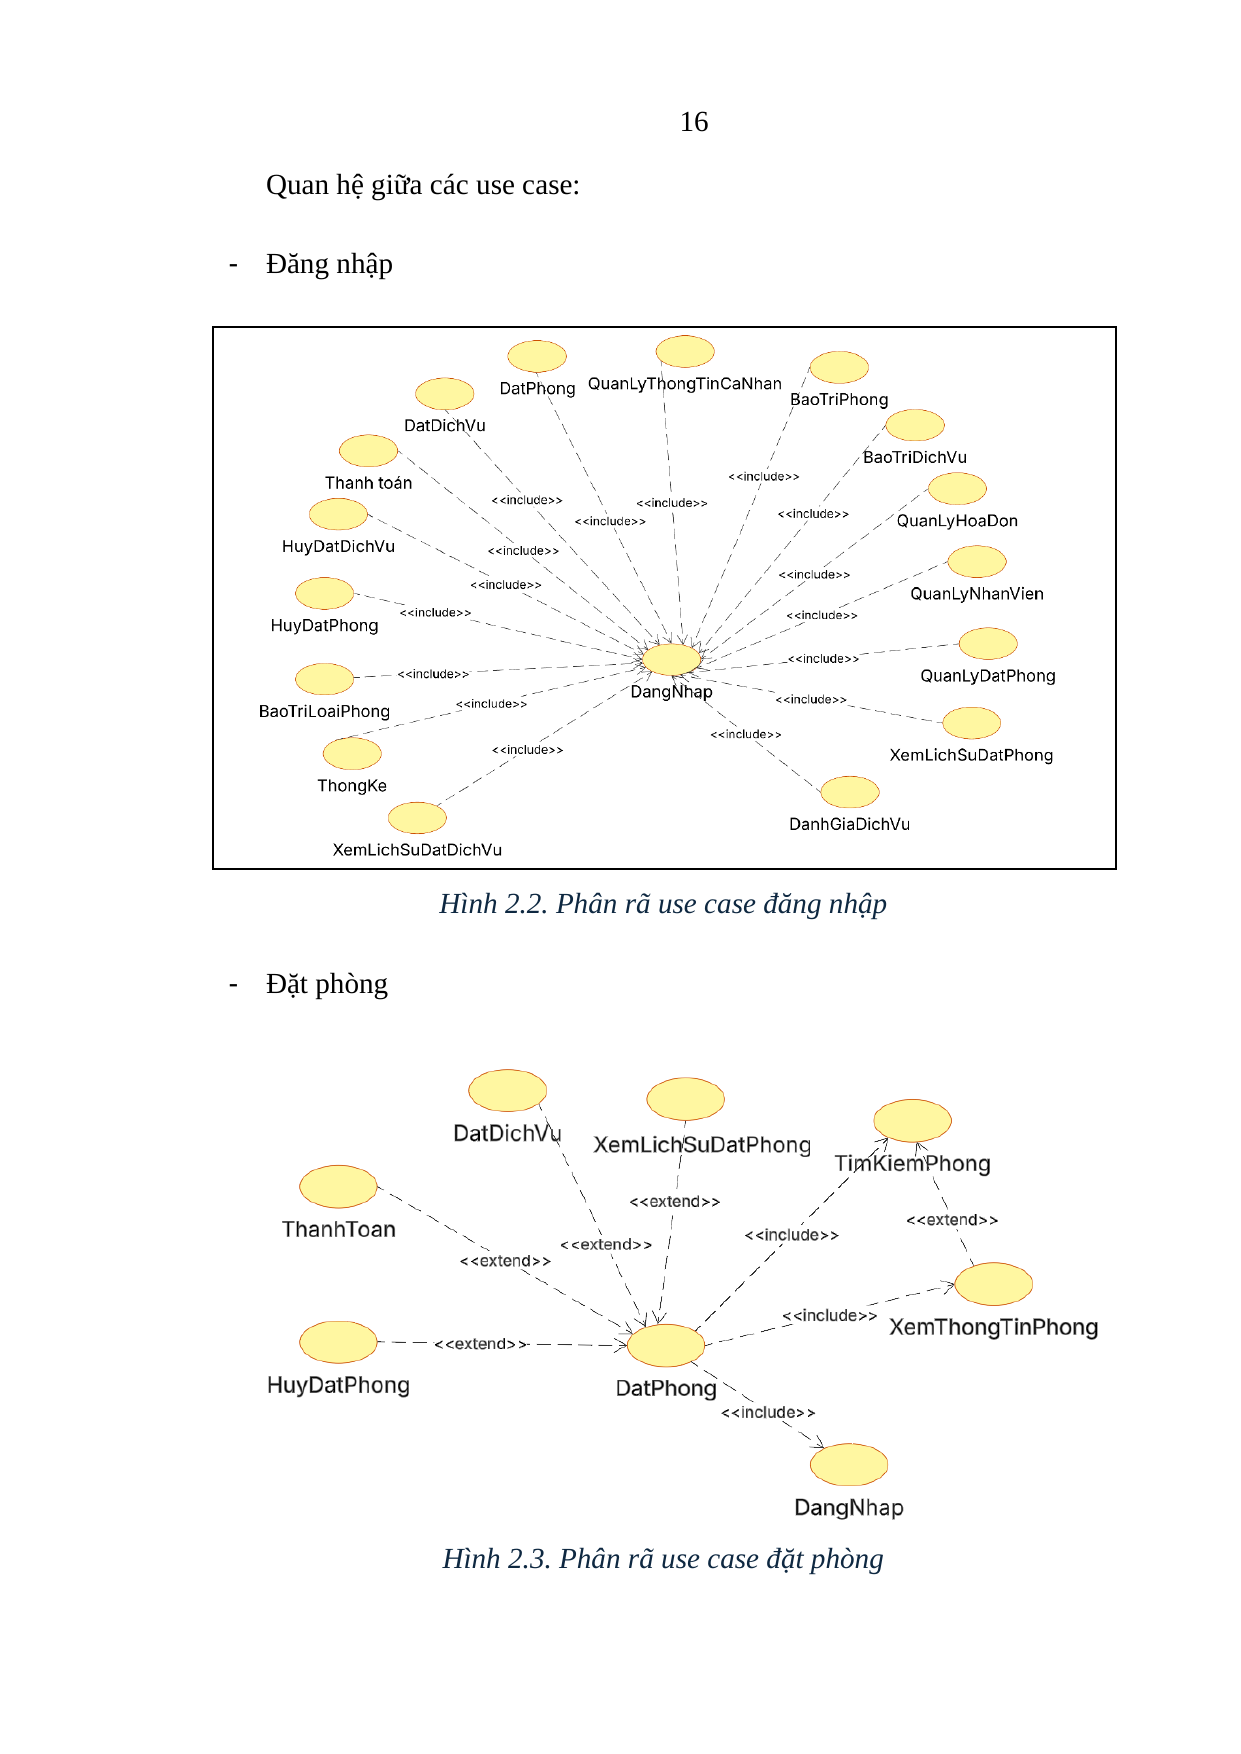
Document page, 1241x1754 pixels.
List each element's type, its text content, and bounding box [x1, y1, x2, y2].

text Quan hệ giữa các use case: [207, 167, 1122, 200]
picture [211, 1045, 1118, 1525]
list Đăng nhập [228, 246, 1122, 280]
list Đặt phòng [228, 966, 1122, 999]
picture [214, 328, 1115, 868]
